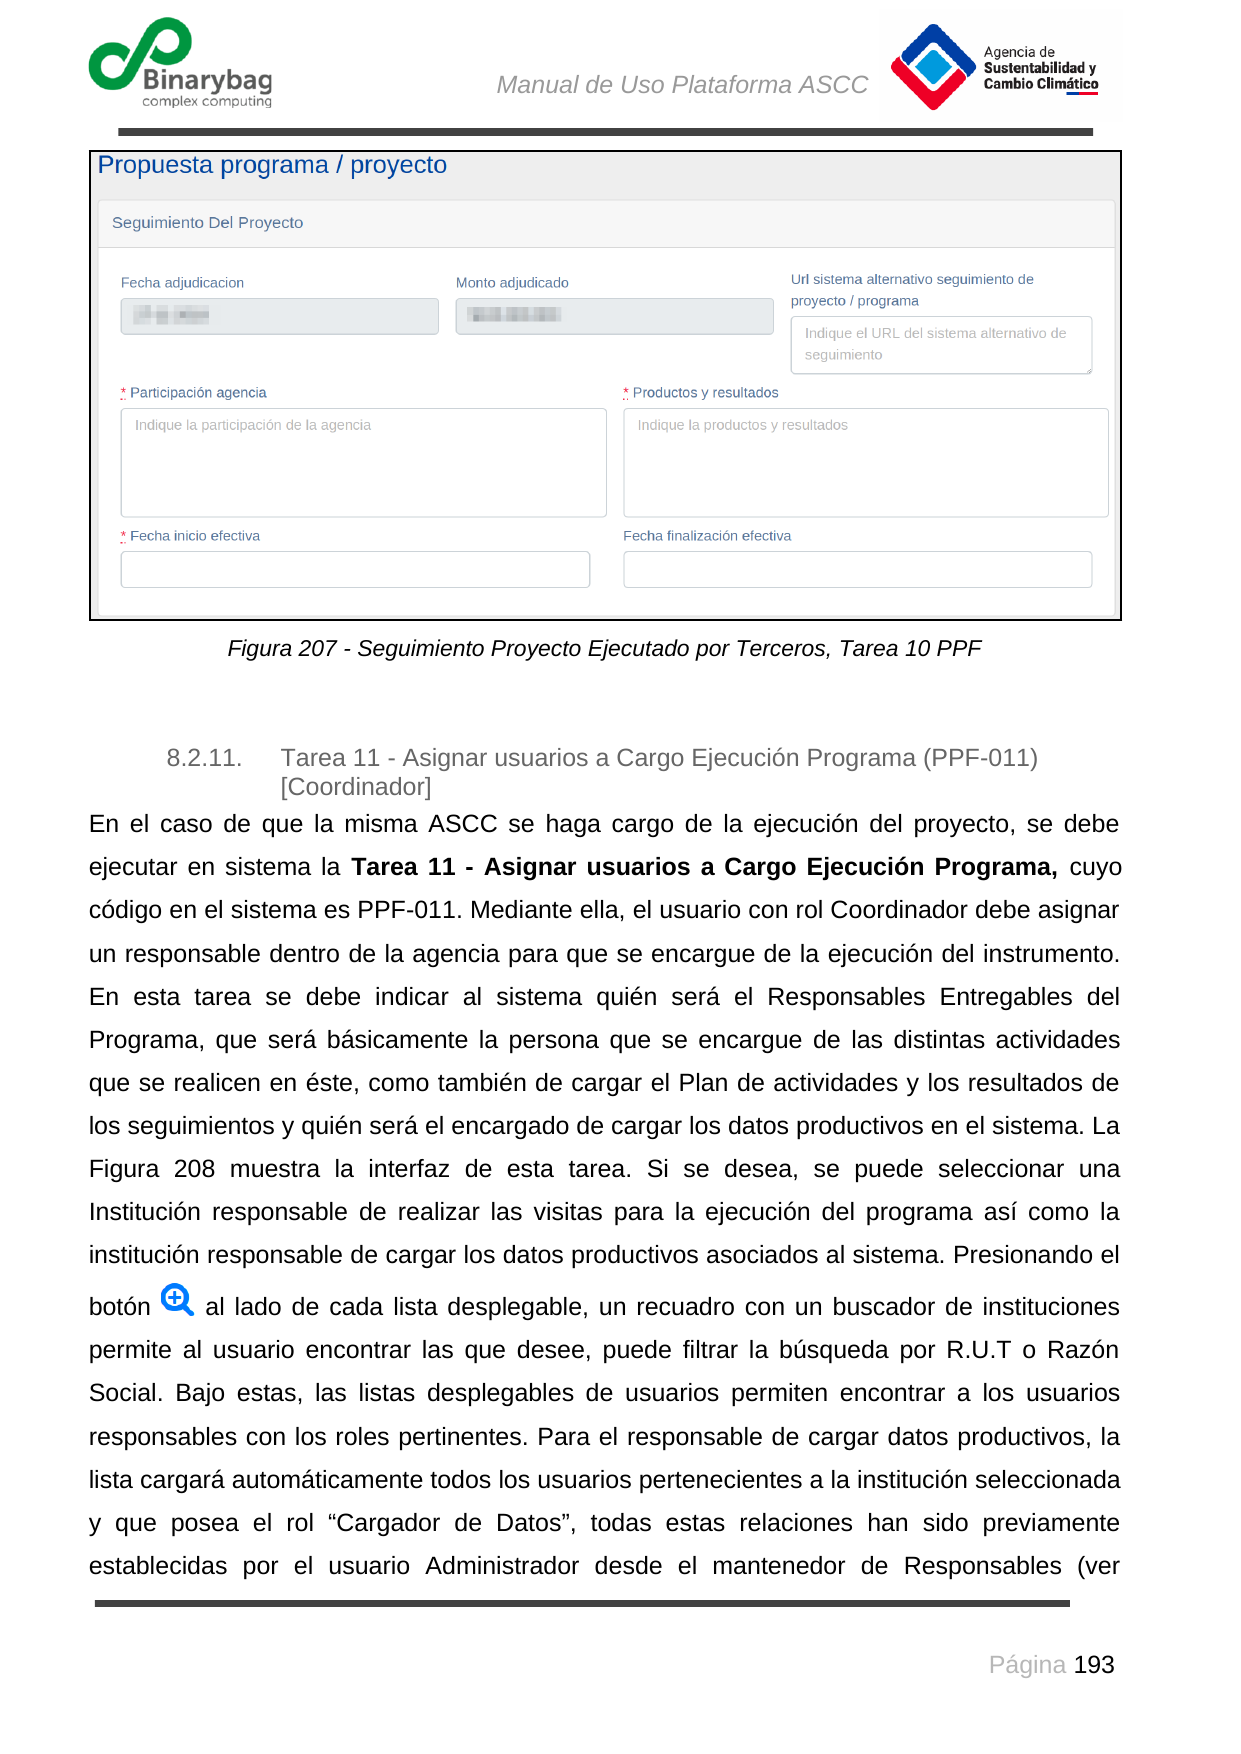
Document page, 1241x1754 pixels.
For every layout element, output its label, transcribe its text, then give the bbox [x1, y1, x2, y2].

subtitle Tarea 11 - Asignar usuarios a Cargo Ejecución Programa (PPF-011) [Coordinador] [243, 743, 1122, 801]
picture [94, 1600, 1070, 1607]
picture [118, 128, 1094, 136]
picture [161, 1283, 196, 1316]
picture [88, 17, 272, 108]
picture [878, 9, 1123, 122]
picture [91, 152, 1120, 619]
text Figura 207 - Seguimiento Proyecto Ejecutado por Terceros, Tarea 10 PPF [88, 635, 1122, 662]
